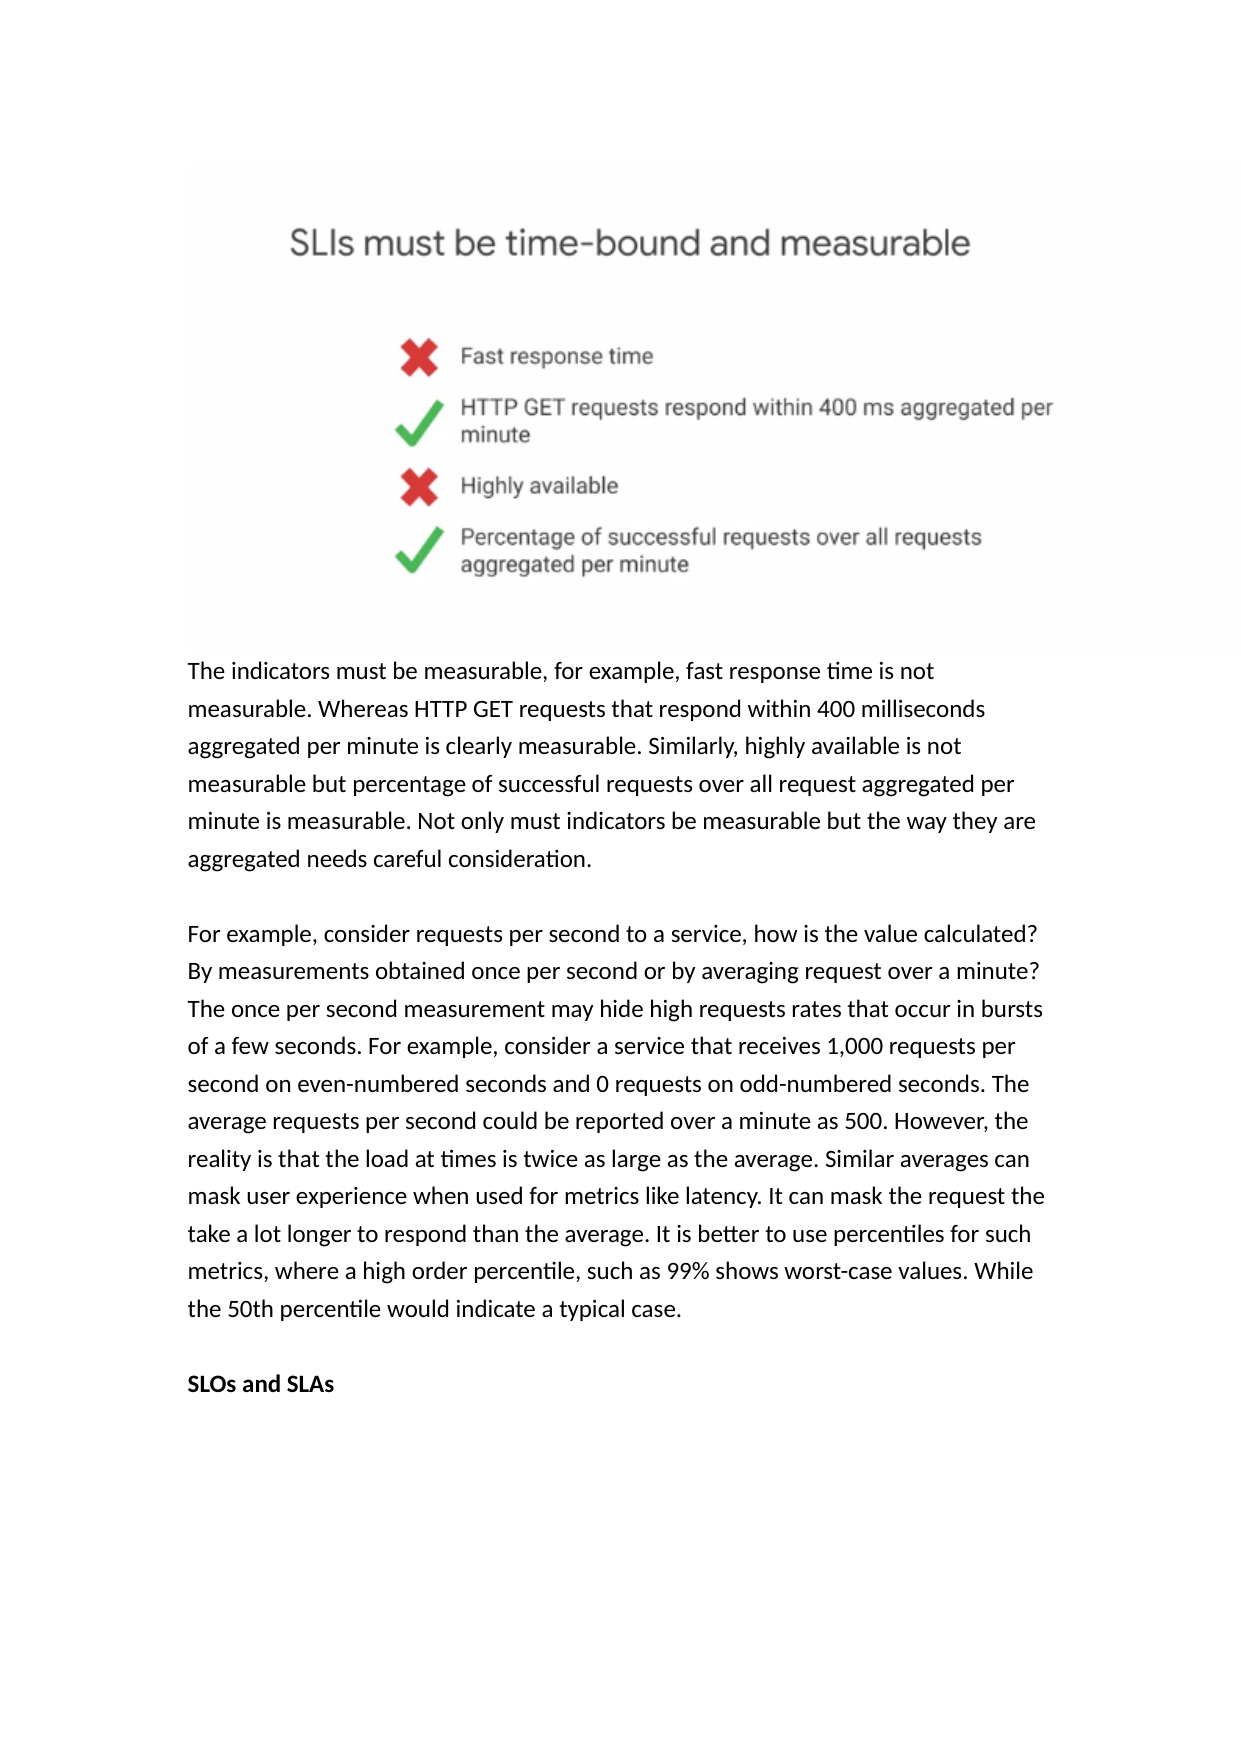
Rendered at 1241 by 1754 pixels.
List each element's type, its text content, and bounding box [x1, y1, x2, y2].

text For example, consider requests per second to a service, how is the value calculated? By measurements obtained once per second or by averaging request over a minute? The once per second measurement may hide high requests rates that occur in bursts of a few seconds. For example, consider a service that receives 1,000 requests per second on even-numbered seconds and 0 requests on odd-numbered seconds. The average requests per second could be reported over a minute as 500. However, the reality is that the load at times is twice as large as the average. Similar averages can mask user experience when used for metrics like latency. It can mask the request the take a lot longer to respond than the average. It is better to use percentiles for such metrics, where a high order percentile, such as 99% shows worst-case values. While the 50th percentile would indicate a typical case. [187, 914, 1053, 1327]
text The indicators must be measurable, for example, fast response time is not measurable. Whereas HTTP GET requests that respond within 400 milliseconds aggregated per minute is clearly measurable. Similarly, highly available is not measurable but percentage of successful requests over all request aggregated per minute is measurable. Not only must indicators be measurable but the way they are aggregated needs careful consideration. [187, 652, 1053, 877]
picture [187, 165, 1241, 652]
text SLOs and SLAs [187, 1364, 1053, 1402]
